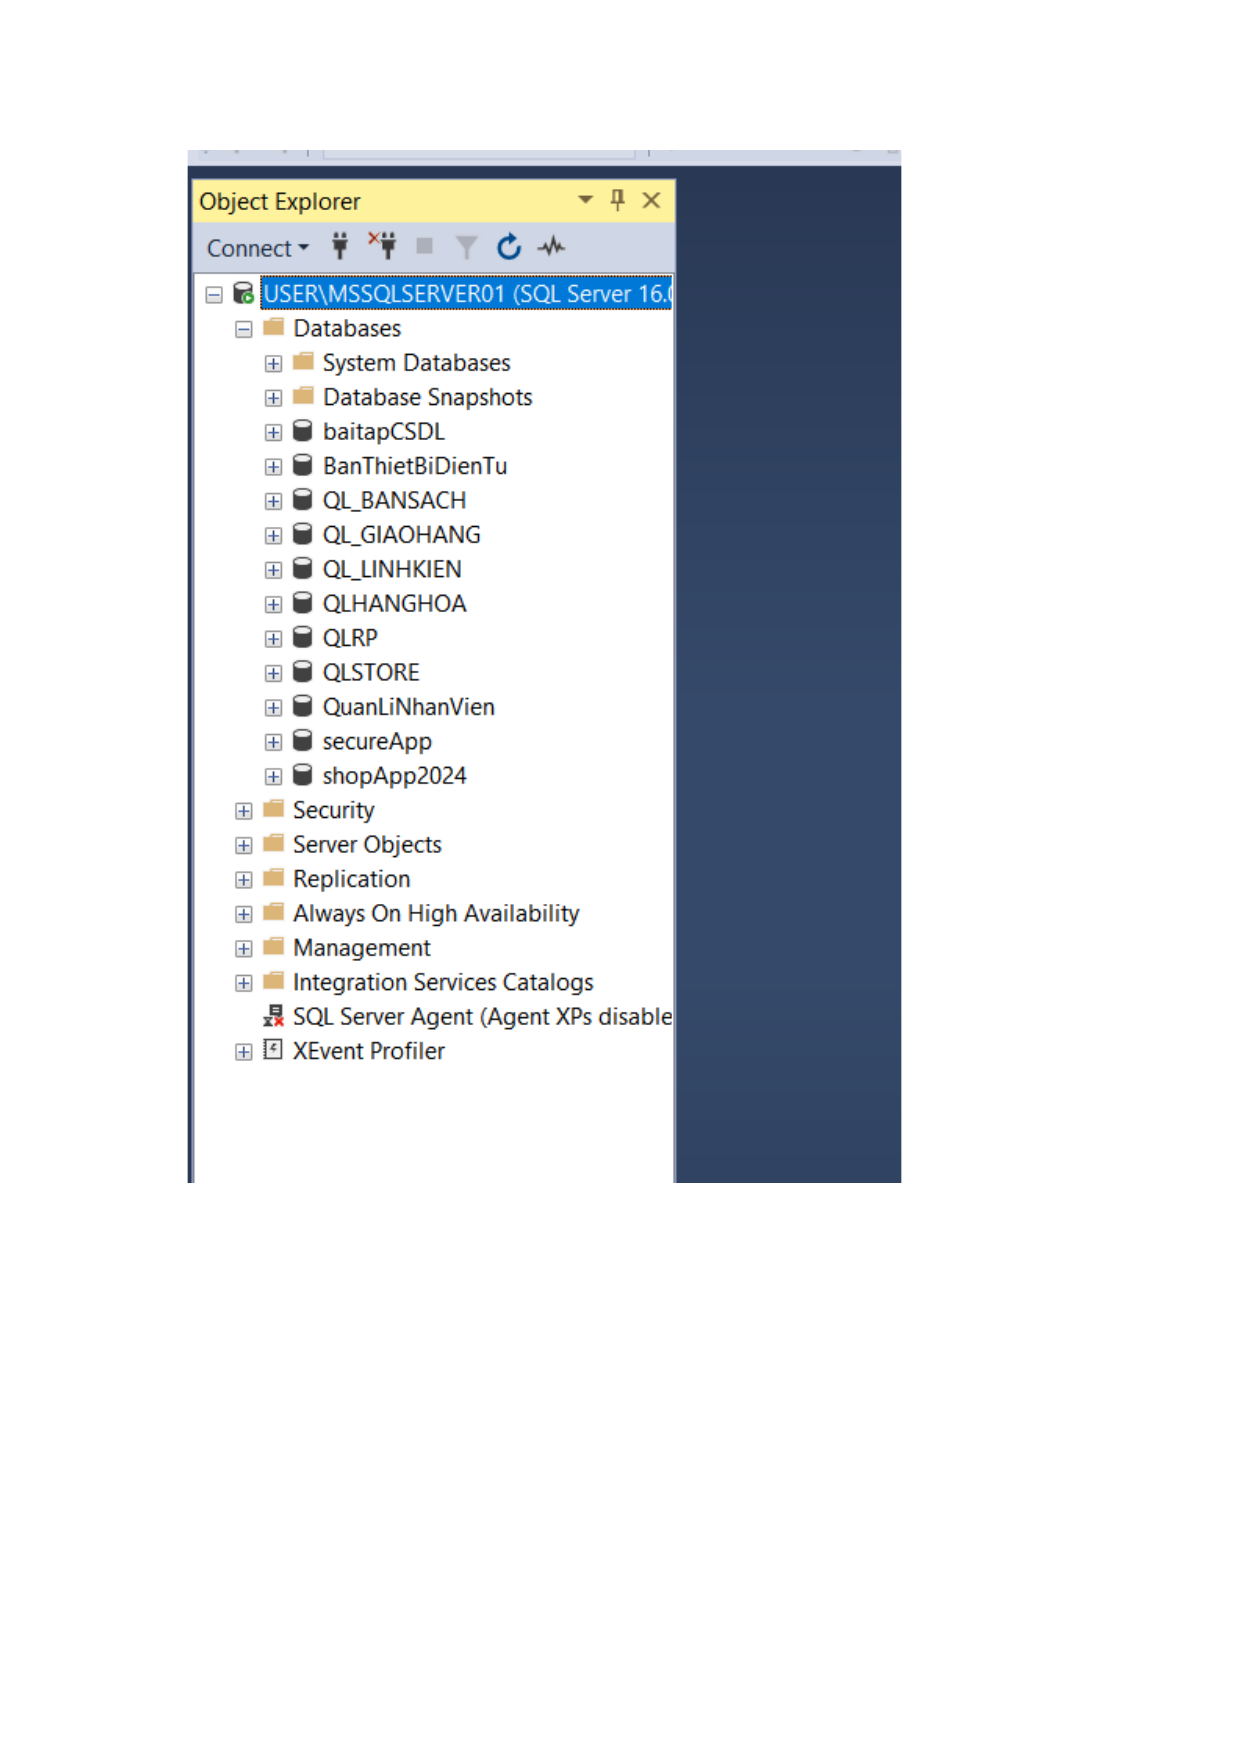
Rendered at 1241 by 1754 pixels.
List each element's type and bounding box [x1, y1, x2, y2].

picture [187, 150, 902, 1183]
